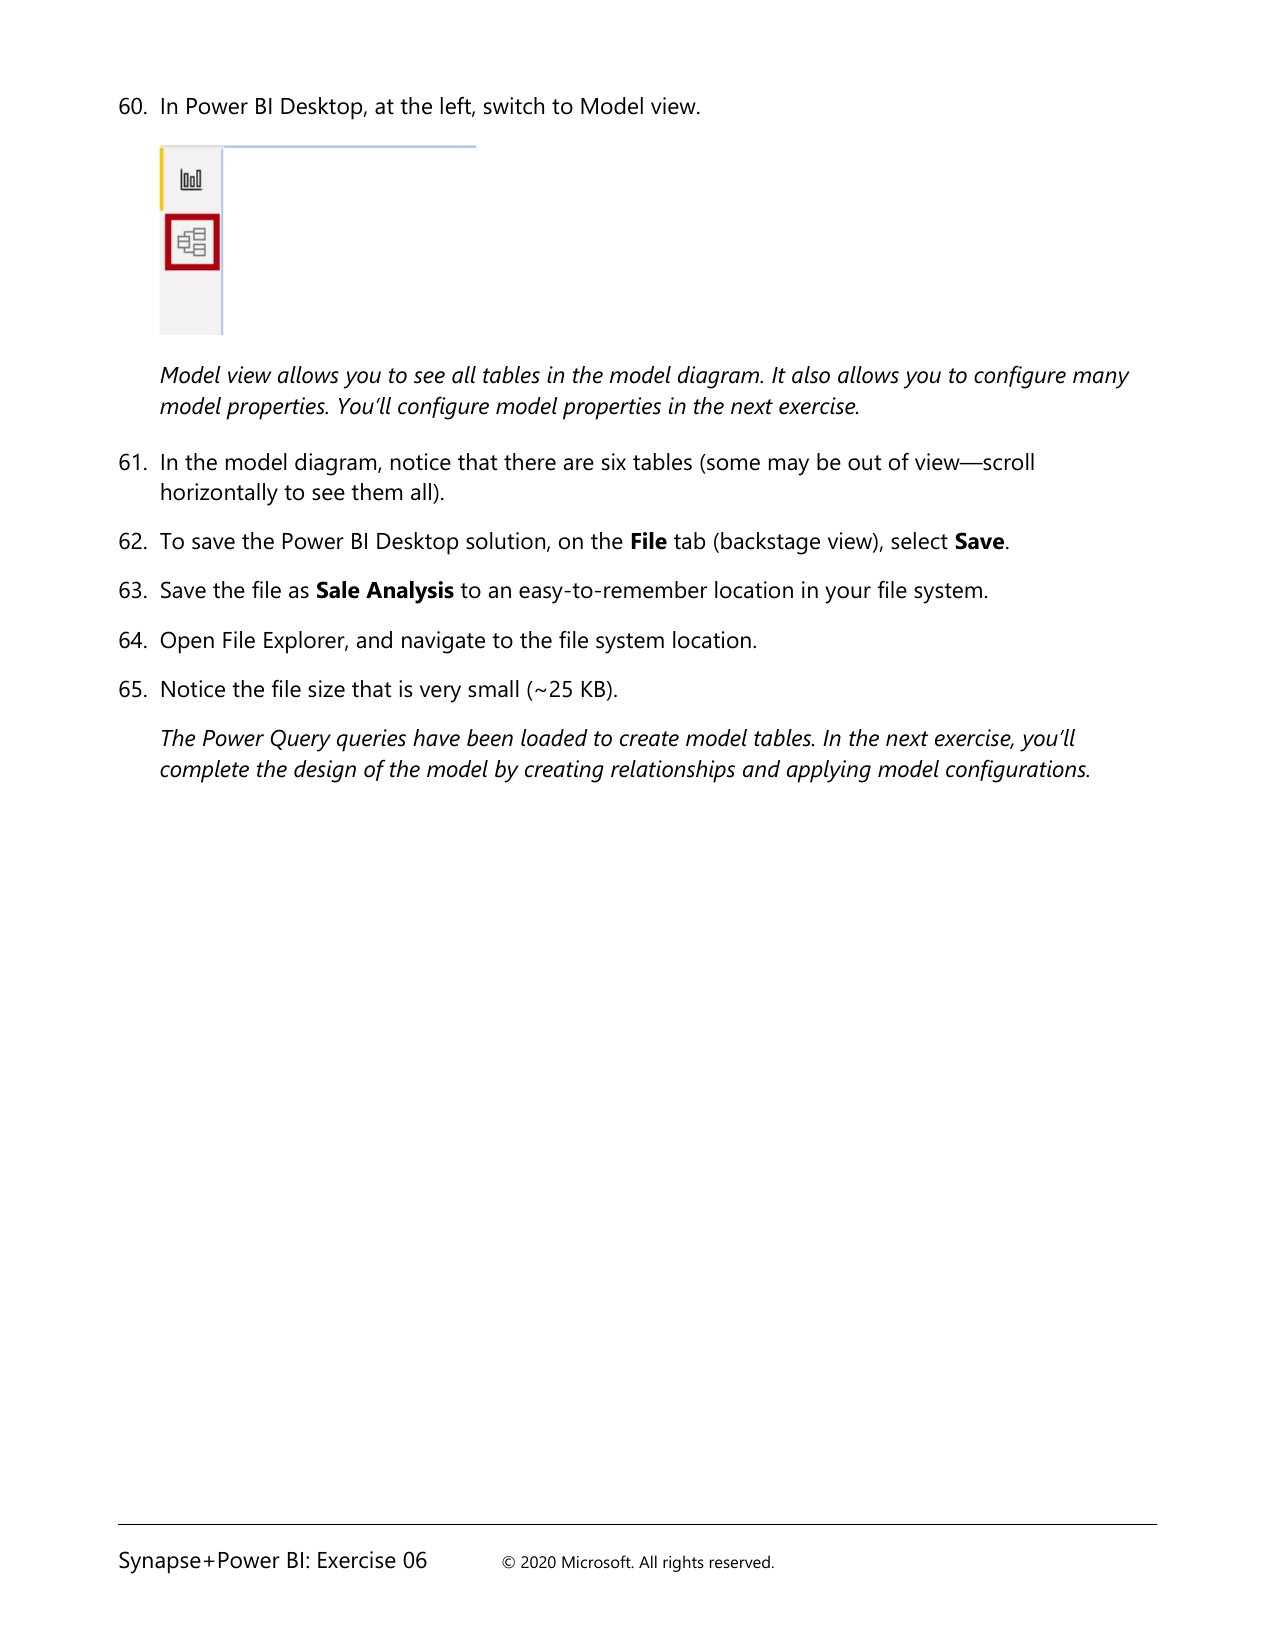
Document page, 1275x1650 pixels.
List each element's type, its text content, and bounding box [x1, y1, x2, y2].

text In the model diagram, notice that there are six tables (some may be out of view—scroll horizontally to see them all). [118, 445, 1157, 506]
text Notice the file size that is very small (~25 KB). [118, 673, 1157, 703]
text Save the file as Sale Analysis to an easy-to-remember location in your file system. [118, 574, 1157, 605]
text Open File Explorer, and navigate to the file system location. [118, 623, 1157, 654]
text The Power Query queries have been loaded to create model tables. In the next exercise, you’ll complete the design of the model by creating relationships and applying model configurations. [159, 722, 1157, 783]
picture [159, 145, 477, 335]
text In Power BI Desktop, at the left, switch to Model view. [118, 89, 1157, 120]
text To save the Power BI Desktop solution, on the File tab (backstage view), select Save. [118, 525, 1157, 556]
text Model view allows you to see all tables in the model diagram. It also allows you to configure many model properties. You’ll configure model properties in the next exercise. [159, 359, 1157, 420]
